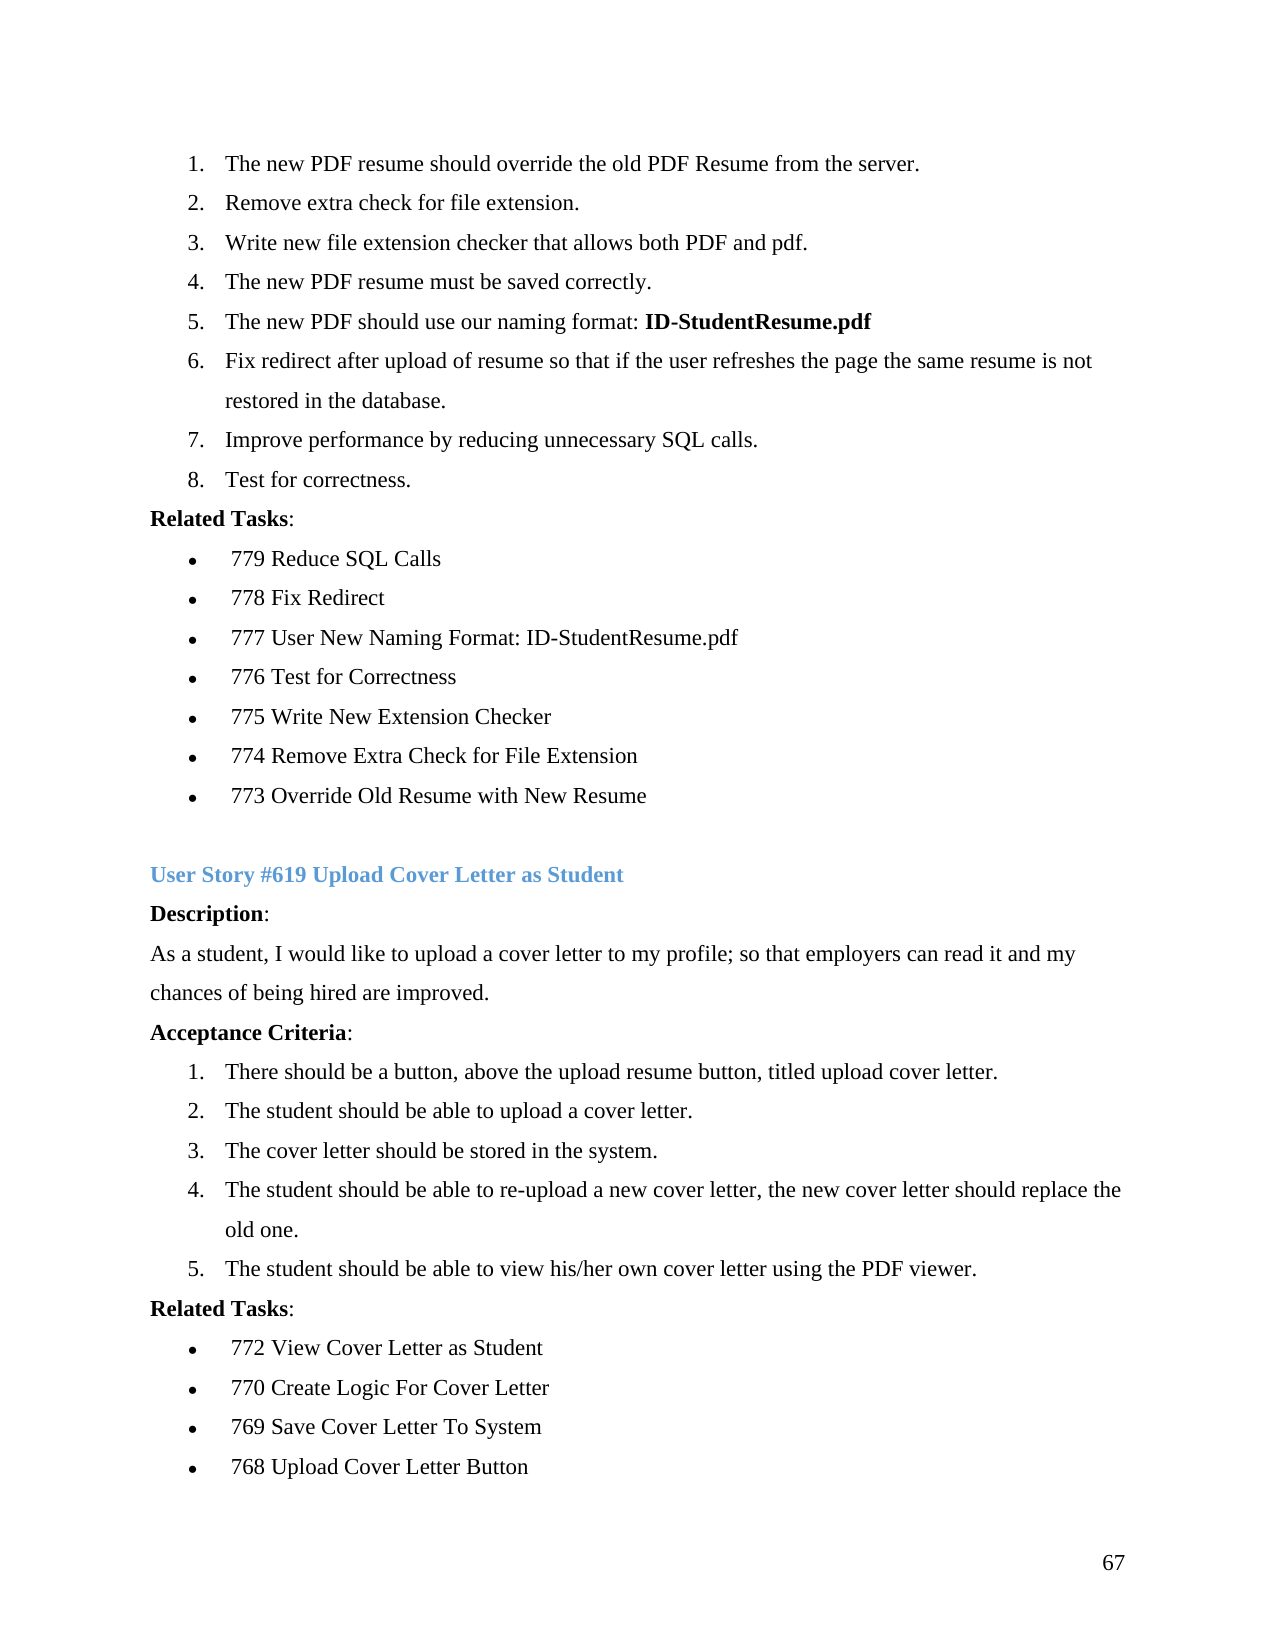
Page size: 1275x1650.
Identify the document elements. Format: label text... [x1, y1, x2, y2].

list The new PDF resume must be saved correctly. [187, 268, 1125, 295]
list Improve performance by reducing unnecessary SQL calls. [187, 426, 1125, 453]
text Acceptance Criteria: [150, 1018, 1125, 1045]
list The student should be able to view his/her own cover letter using the PDF viewer. [187, 1255, 1125, 1282]
list 773 Override Old Resume with New Resume [187, 782, 1125, 808]
list 778 Fix Redirect [187, 584, 1125, 611]
list 775 Write New Extension Checker [187, 703, 1125, 729]
list 774 Remove Extra Check for File Extension [187, 742, 1125, 768]
list 769 Save Cover Letter To System [187, 1413, 1125, 1440]
text Description: [150, 900, 1125, 926]
text Related Tasks: [150, 1295, 1125, 1321]
list Fix redirect after upload of resume so that if the user refreshes the page the same resume is not restored in the database. [187, 347, 1125, 413]
text User Story #619 Upload Cover Letter as Student [150, 861, 1125, 887]
list 772 View Cover Letter as Student [187, 1334, 1125, 1361]
text Related Tasks: [150, 505, 1125, 532]
list The cover letter should be stored in the system. [187, 1137, 1125, 1163]
list The student should be able to re-upload a new cover letter, the new cover letter should replace the old one. [187, 1176, 1125, 1242]
list There should be a button, above the upload resume button, titled upload cover letter. [187, 1058, 1125, 1084]
list Test for correctness. [187, 466, 1125, 492]
list 777 User New Naming Format: ID-StudentResume.pdf [187, 624, 1125, 650]
list 770 Create Logic For Cover Letter [187, 1374, 1125, 1400]
list Write new file extension checker that allows both PDF and pdf. [187, 229, 1125, 255]
list Remove extra check for file extension. [187, 189, 1125, 216]
list The new PDF should use our naming format: ID-StudentResume.pdf [187, 308, 1125, 334]
list 779 Reduce SQL Calls [187, 545, 1125, 571]
list The new PDF resume should override the old PDF Resume from the server. [187, 150, 1125, 176]
text As a student, I would like to upload a cover letter to my profile; so that employers can read it and my chances of being hired are improved. [150, 939, 1125, 1005]
list 768 Upload Cover Letter Button [187, 1453, 1125, 1479]
list 776 Test for Correctness [187, 663, 1125, 689]
list The student should be able to upload a cover letter. [187, 1097, 1125, 1124]
